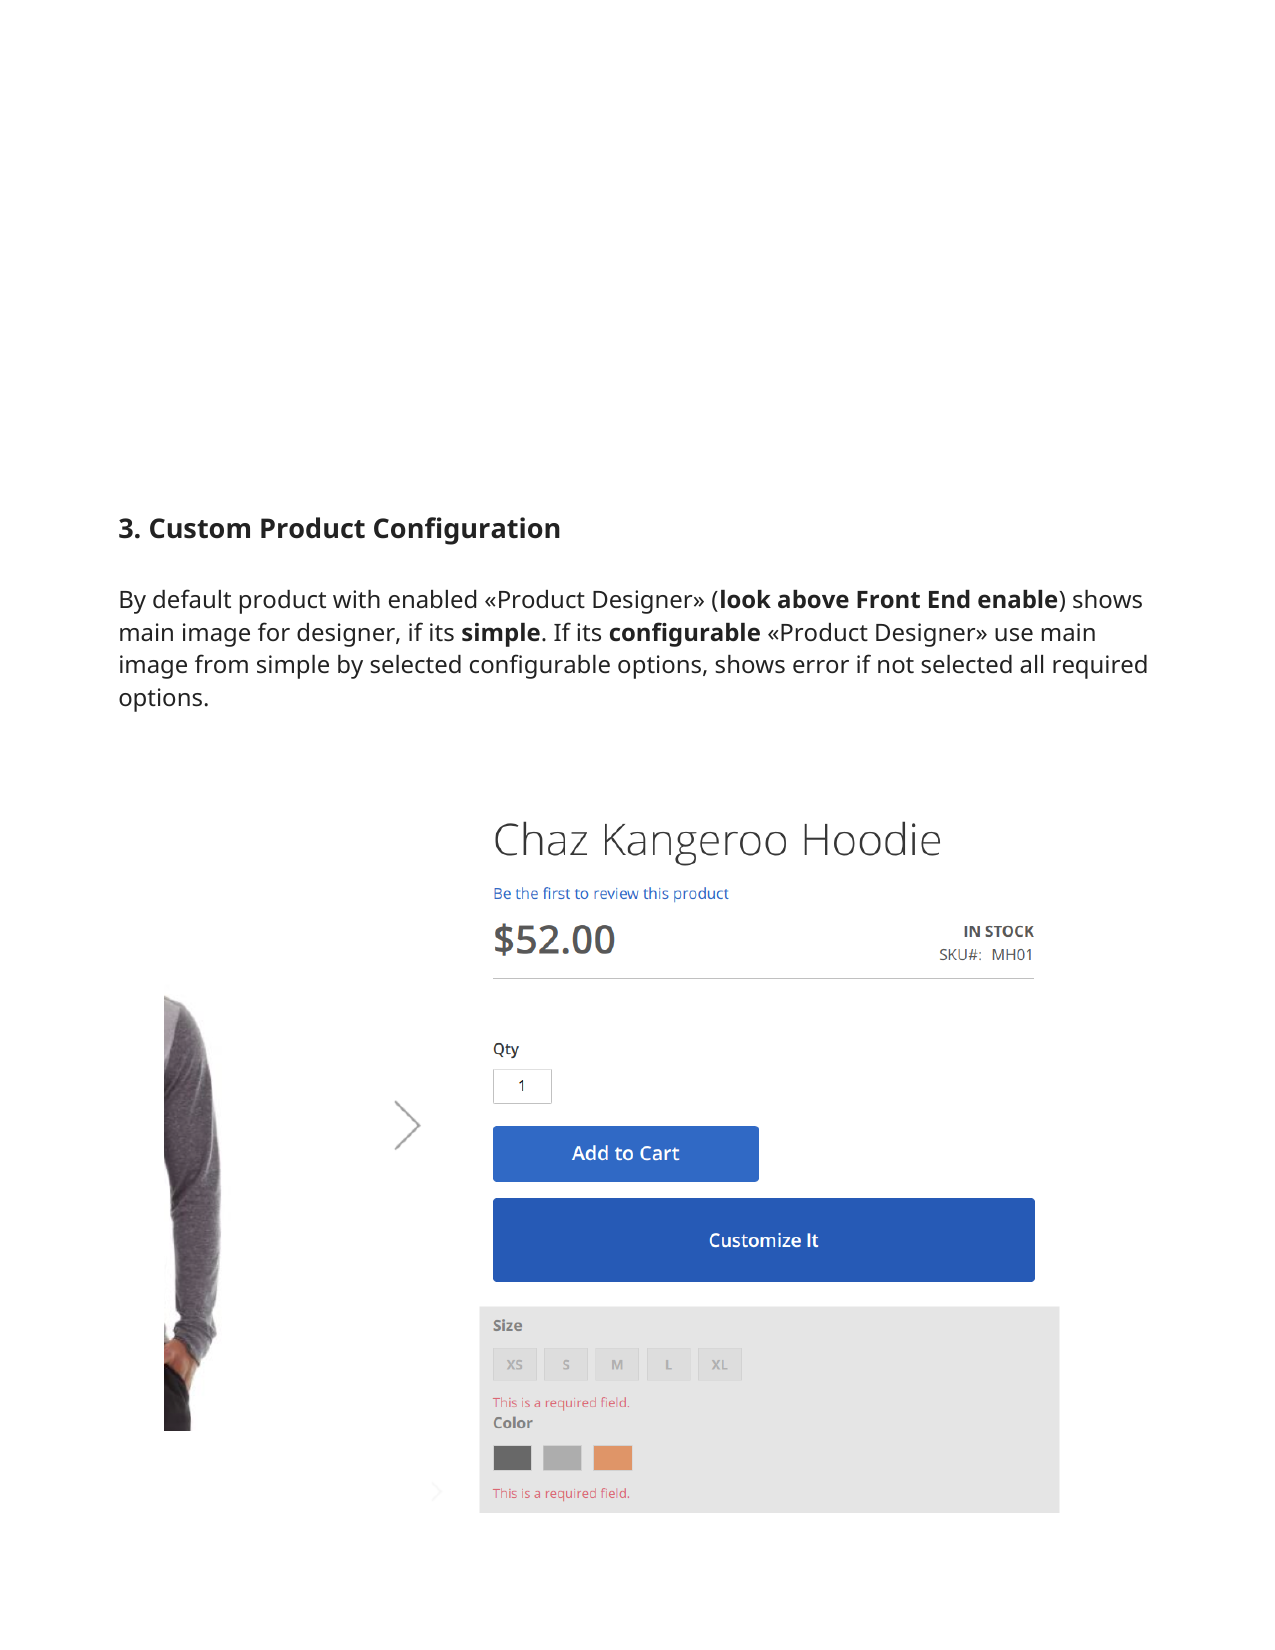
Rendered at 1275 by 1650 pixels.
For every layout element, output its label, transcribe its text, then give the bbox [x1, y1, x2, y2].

text By default product with enabled «Product Designer» (look above Front End enable) shows main image for designer, if its simple. If its configurable «Product Designer» use main image from simple by selected configurable options, shows error if not selected all required options. [118, 583, 1157, 713]
picture [164, 811, 1112, 1517]
text 3. Custom Product Configuration [118, 509, 1157, 546]
